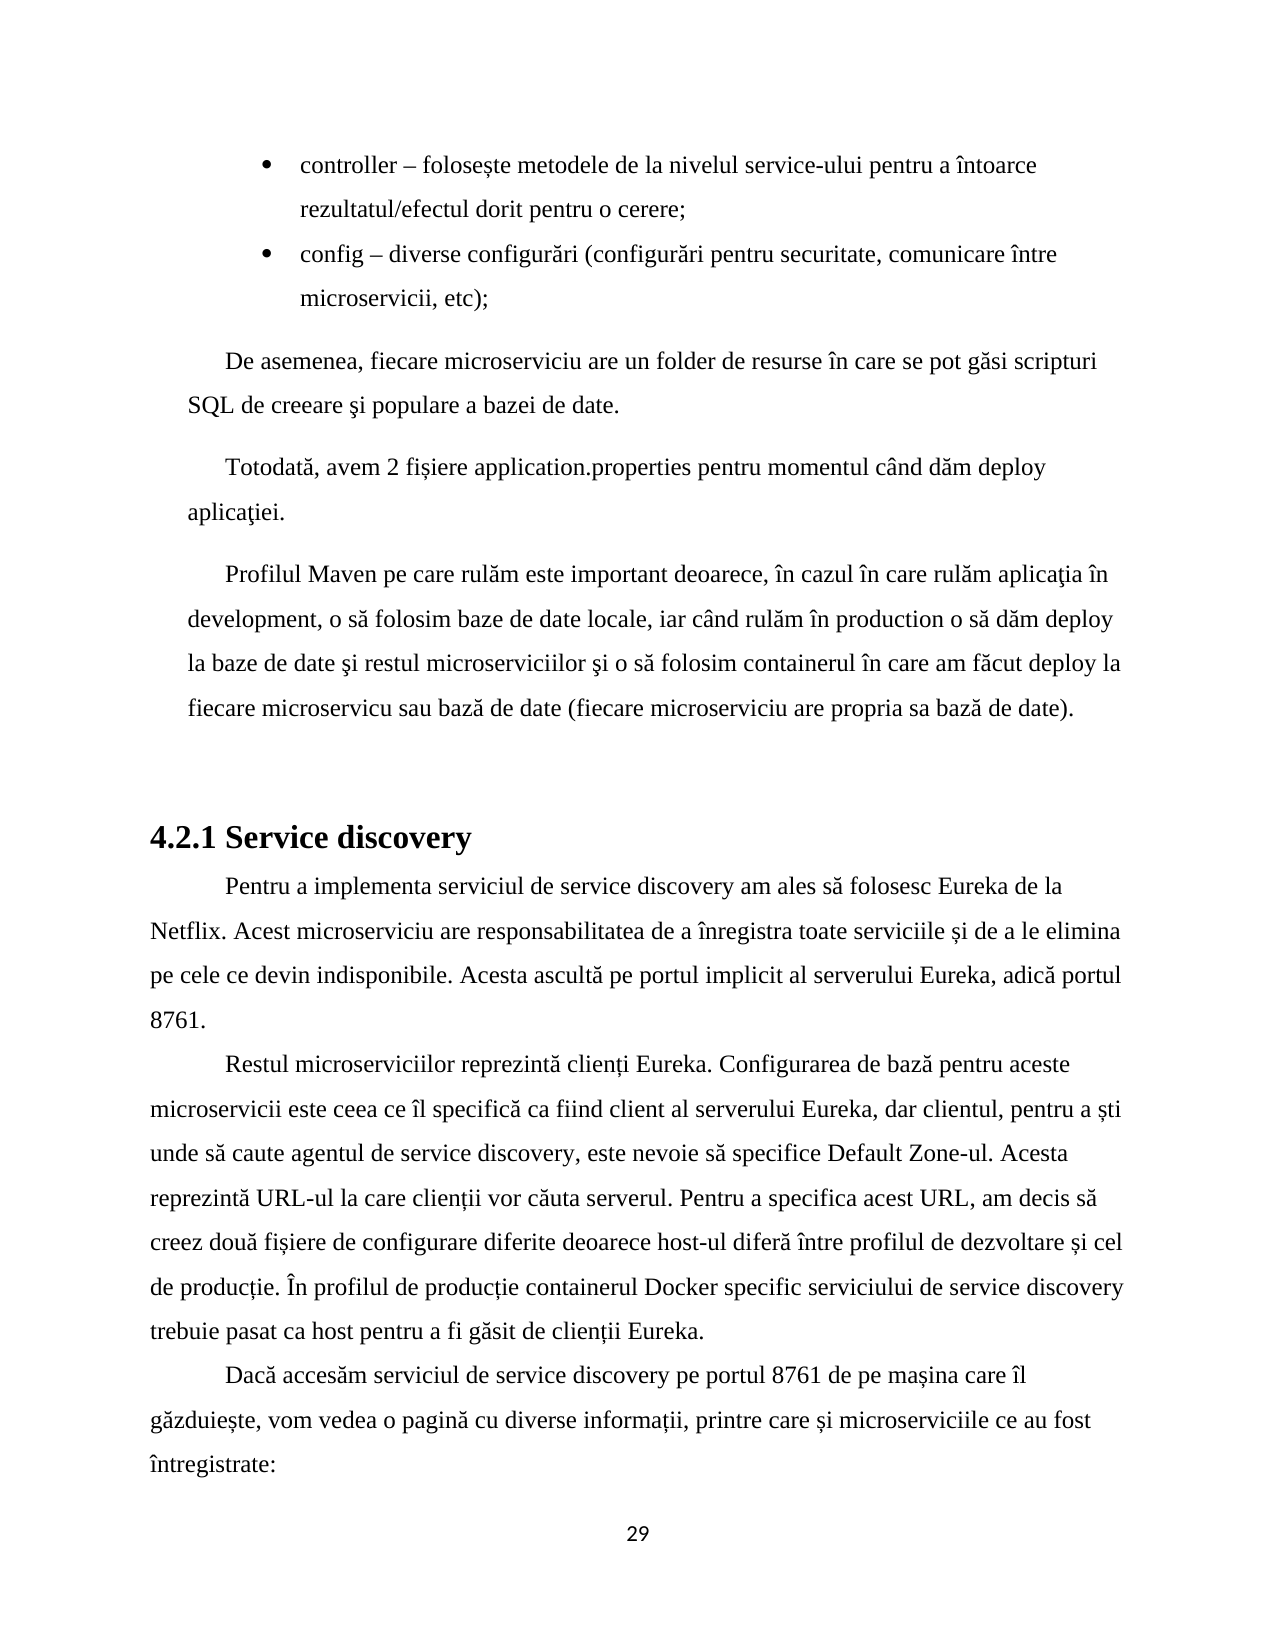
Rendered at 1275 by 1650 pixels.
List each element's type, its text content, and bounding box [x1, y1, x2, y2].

list config – diverse configurări (configurări pentru securitate, comunicare între microservicii, etc); [262, 239, 1125, 312]
text 4.2.1 Service discovery Pentru a implementa serviciul de service discovery am ales să folosesc Eureka de la Netflix. Acest microserviciu are responsabilitatea de a înregistra toate serviciile și de a le elimina pe cele ce devin indisponibile. Acesta ascultă pe portul implicit al serverului Eureka, adică portul 8761. Restul microserviciilor reprezintă clienți Eureka. Configurarea de bază pentru aceste microservicii este ceea ce îl specifică ca fiind client al serverului Eureka, dar clientul, pentru a ști unde să caute agentul de service discovery, este nevoie să specifice Default Zone-ul. Acesta reprezintă URL-ul la care clienții vor căuta serverul. Pentru a specifica acest URL, am decis să creez două fișiere de configurare diferite deoarece host-ul diferă între profilul de dezvoltare și cel de producție. În profilul de producție containerul Docker specific serviciului de service discovery trebuie pasat ca host pentru a fi găsit de clienții Eureka. Dacă accesăm serviciul de service discovery pe portul 8761 de pe mașina care îl găzduiește, vom vedea o pagină cu diverse informații, printre care și microserviciile ce au fost întregistrate: [150, 817, 1125, 1478]
text De asemenea, fiecare microserviciu are un folder de resurse în care se pot găsi scripturi SQL de creeare şi populare a bazei de date. [187, 346, 1125, 419]
text Totodată, avem 2 fișiere application.properties pentru momentul când dăm deploy aplicaţiei. [187, 452, 1125, 526]
text Profilul Maven pe care rulăm este important deoarece, în cazul în care rulăm aplicaţia în development, o să folosim baze de date locale, iar când rulăm în production o să dăm deploy la baze de date şi restul microserviciilor şi o să folosim containerul în care am făcut deploy la fiecare microservicu sau bază de date (fiecare microserviciu are propria sa bază de date). [187, 559, 1125, 721]
list controller – folosește metodele de la nivelul service-ului pentru a întoarce rezultatul/efectul dorit pentru o cerere; [262, 150, 1125, 223]
